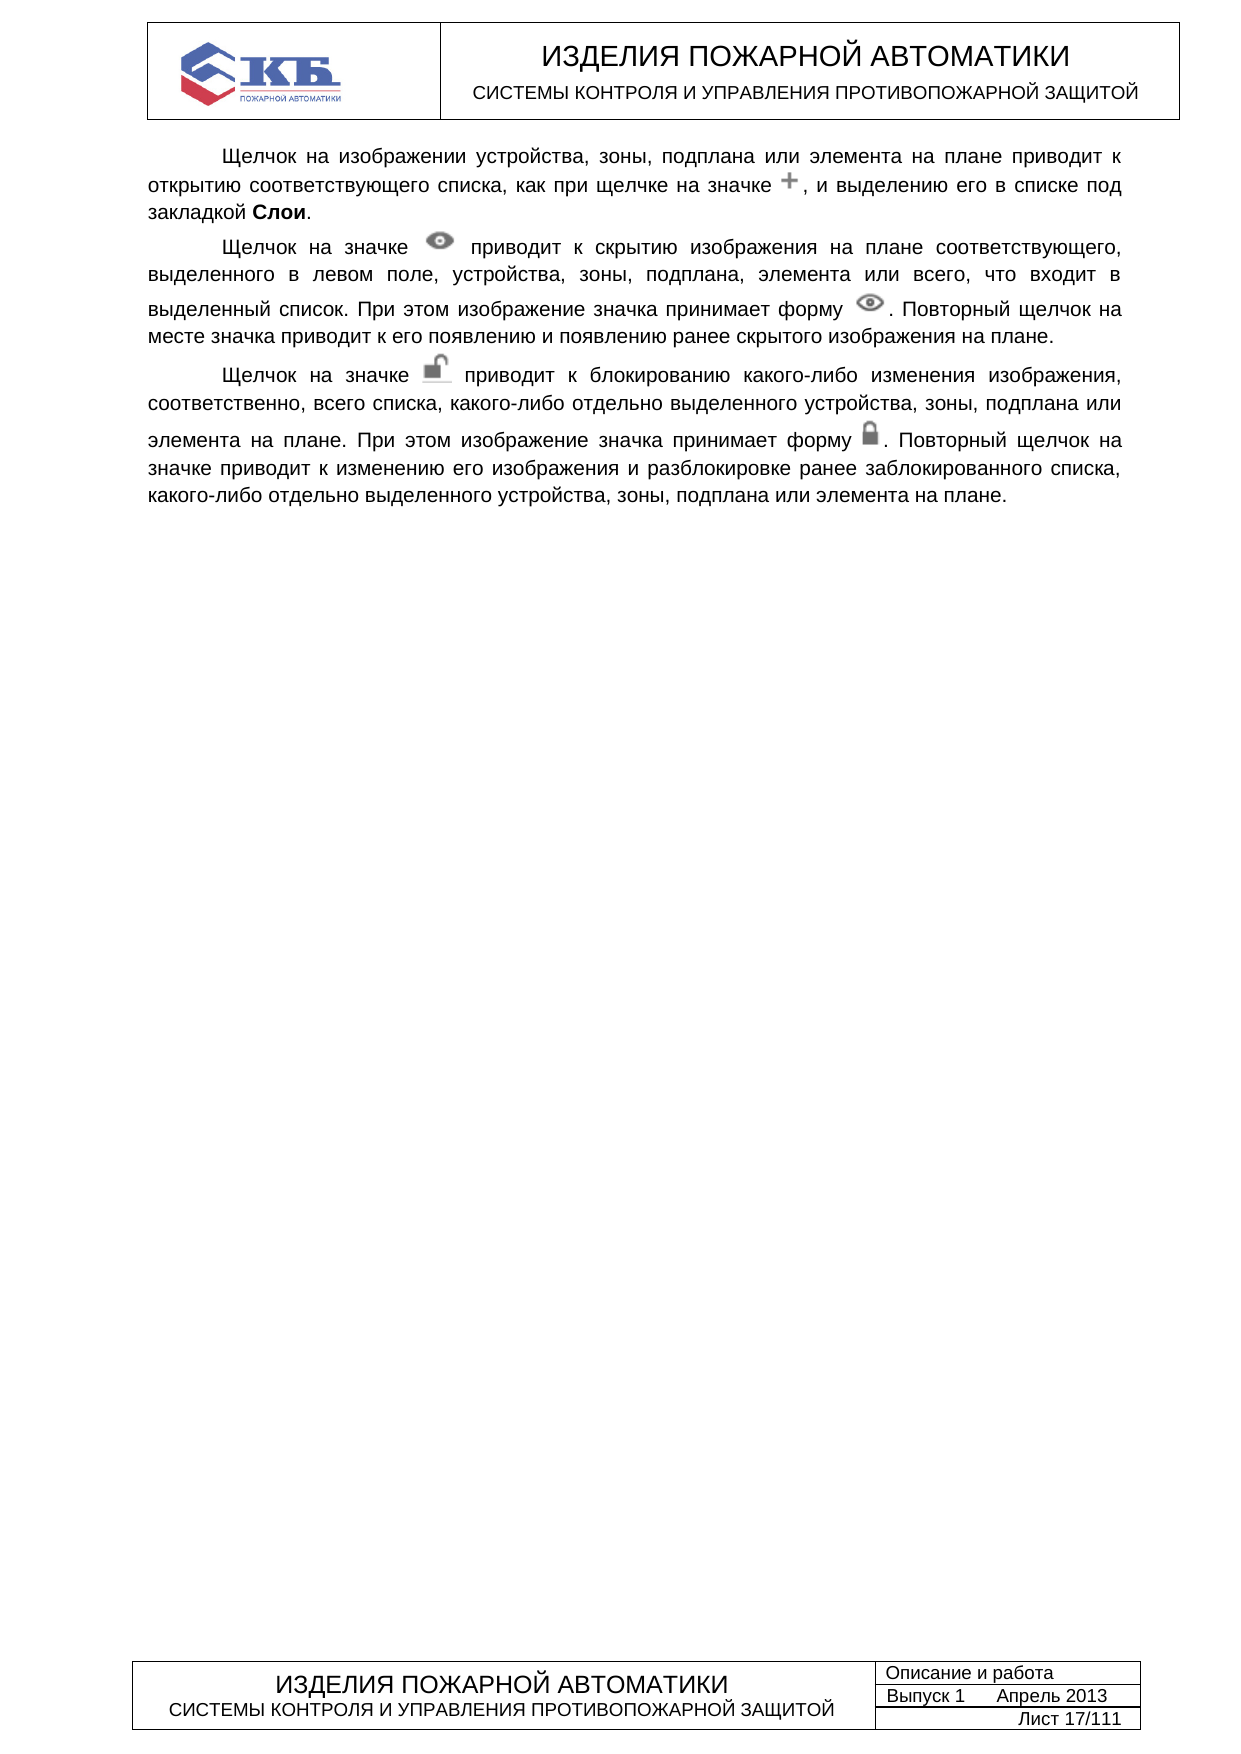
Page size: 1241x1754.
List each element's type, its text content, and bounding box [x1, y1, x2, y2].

picture [852, 289, 889, 316]
picture [177, 34, 354, 115]
list Щелчок на значке приводит к блокированию какого-либо изменения изображения, соответственно, всего списка, какого-либо отдельно выделенного устройства, зоны, подплана или элемента на плане. При этом изображение значка принимает форму . Повторный щелчок на значке приводит к изменению его изображения и разблокировке ранее заблокированного списка, какого-либо отдельно выделенного устройства, зоны, подплана или элемента на плане. [148, 351, 1122, 507]
list Щелчок на изображении устройства, зоны, подплана или элемента на плане приводит к открытию соответствующего списка, как при щелчке на значке , и выделению его в списке под закладкой Слои. [148, 144, 1122, 224]
list Щелчок на значке приводит к скрытию изображения на плане соответствующего, выделенного в левом поле, устройства, зоны, подплана, элемента или всего, что входит в выделенный список. При этом изображение значка принимает форму . Повторный щелчок на месте значка приводит к его появлению и появлению ранее скрытого изображения на плане. [148, 227, 1122, 348]
picture [420, 227, 459, 254]
picture [780, 171, 803, 192]
picture [422, 351, 452, 383]
picture [862, 418, 883, 448]
